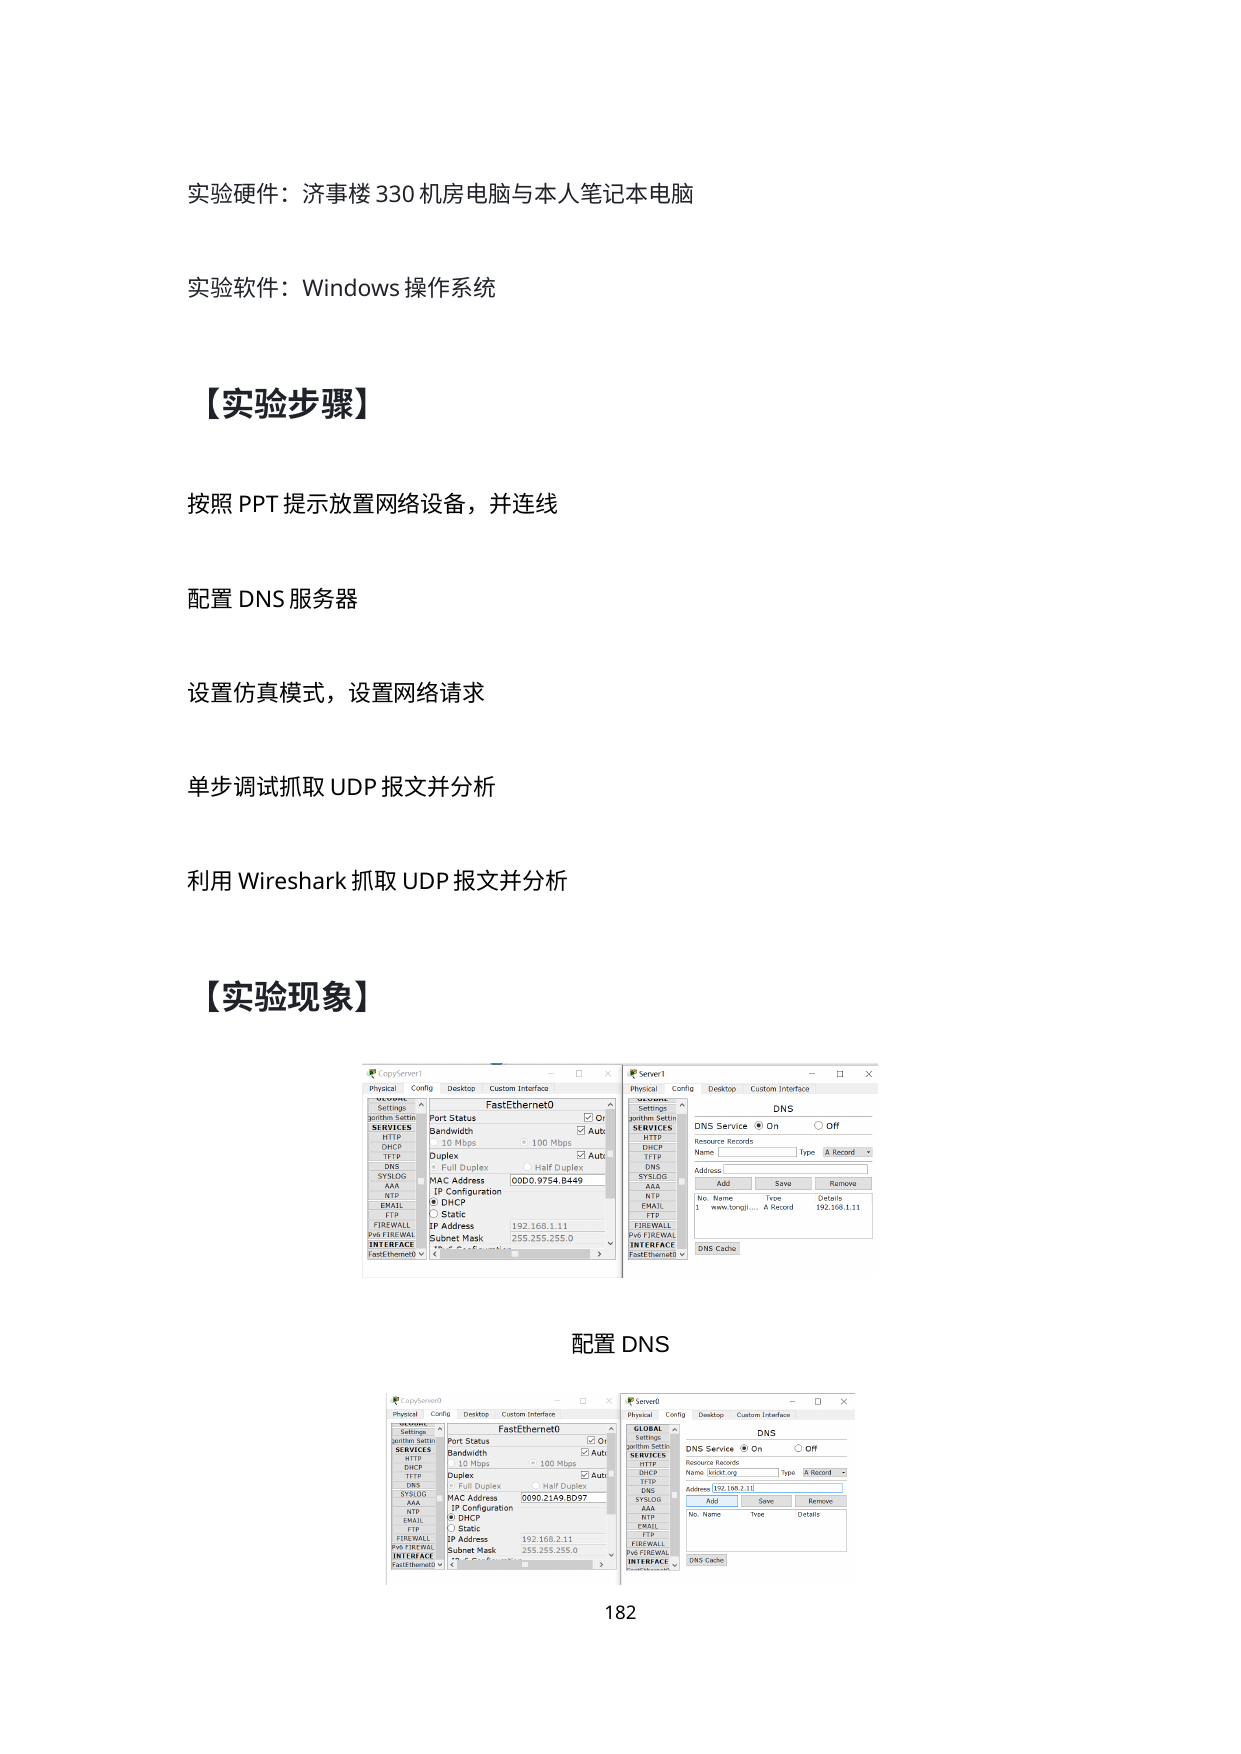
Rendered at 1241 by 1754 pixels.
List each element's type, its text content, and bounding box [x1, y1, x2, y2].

text 利用Wireshark抓取UDP报文并分析 [187, 847, 1053, 912]
text 单步调试抓取UDP报文并分析 [187, 753, 1053, 818]
text 按照PPT提示放置网络设备，并连线 [187, 471, 1053, 536]
text 配置DNS服务器 [187, 565, 1053, 630]
text 【实验现象】 [187, 962, 1053, 1027]
picture [362, 1063, 879, 1278]
picture [385, 1393, 855, 1585]
text 设置仿真模式，设置网络请求 [187, 659, 1053, 724]
text 配置DNS [187, 1309, 1053, 1374]
text 实验软件：Windows操作系统 [187, 254, 1053, 319]
text 实验硬件：济事楼330机房电脑与本人笔记本电脑 [187, 160, 1053, 225]
text 【实验步骤】 [187, 369, 1053, 434]
